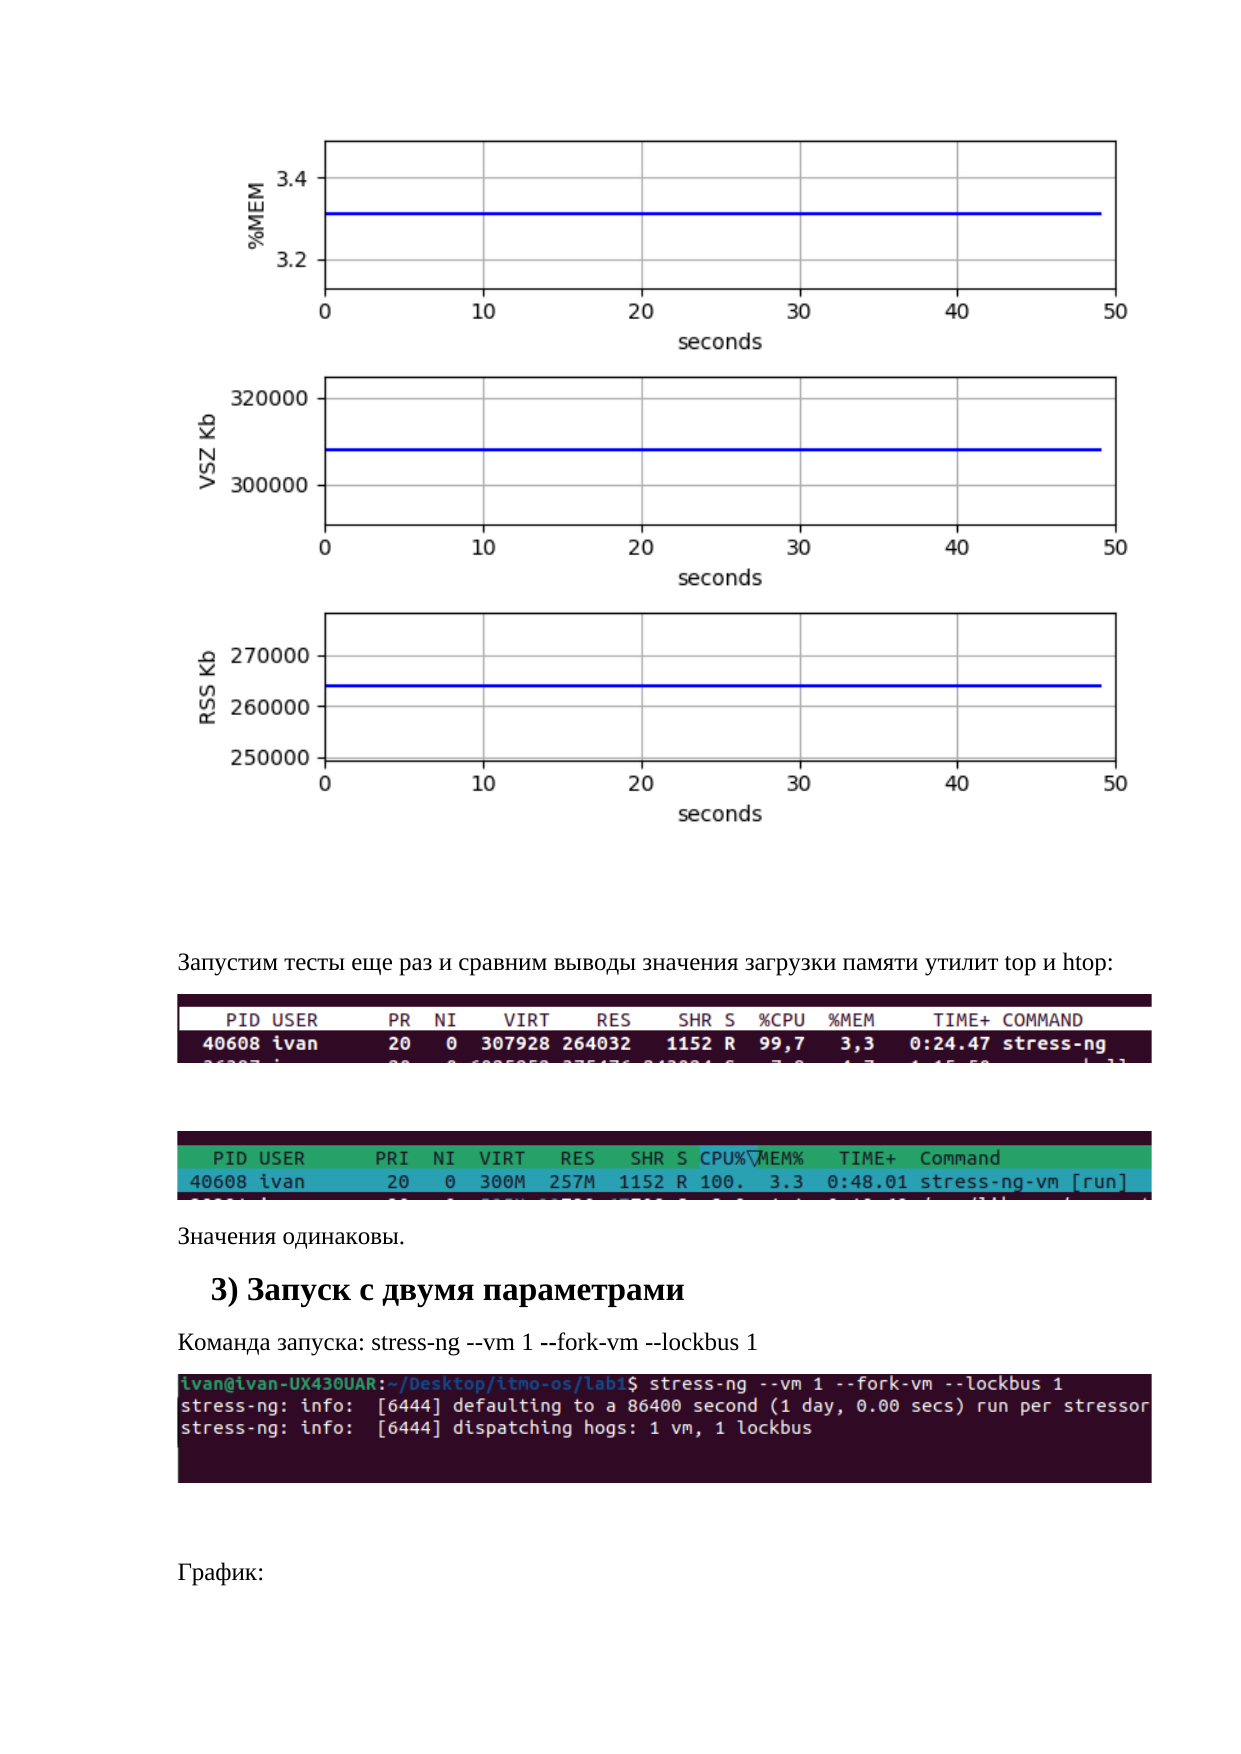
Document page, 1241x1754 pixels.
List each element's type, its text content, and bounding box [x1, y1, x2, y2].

picture [177, 118, 1152, 849]
text Значения одинаковы. [177, 1200, 1152, 1250]
picture [177, 1374, 1152, 1483]
text График: [177, 1557, 1152, 1586]
picture [177, 994, 1152, 1063]
picture [177, 1131, 1152, 1200]
text Запустим тесты еще раз и сравним выводы значения загрузки памяти утилит top и htop: [177, 947, 1152, 976]
text 3) Запуск с двумя параметрами [177, 1269, 1152, 1307]
text Команда запуска: stress-ng --vm 1 --fork-vm --lockbus 1 [177, 1327, 1152, 1356]
